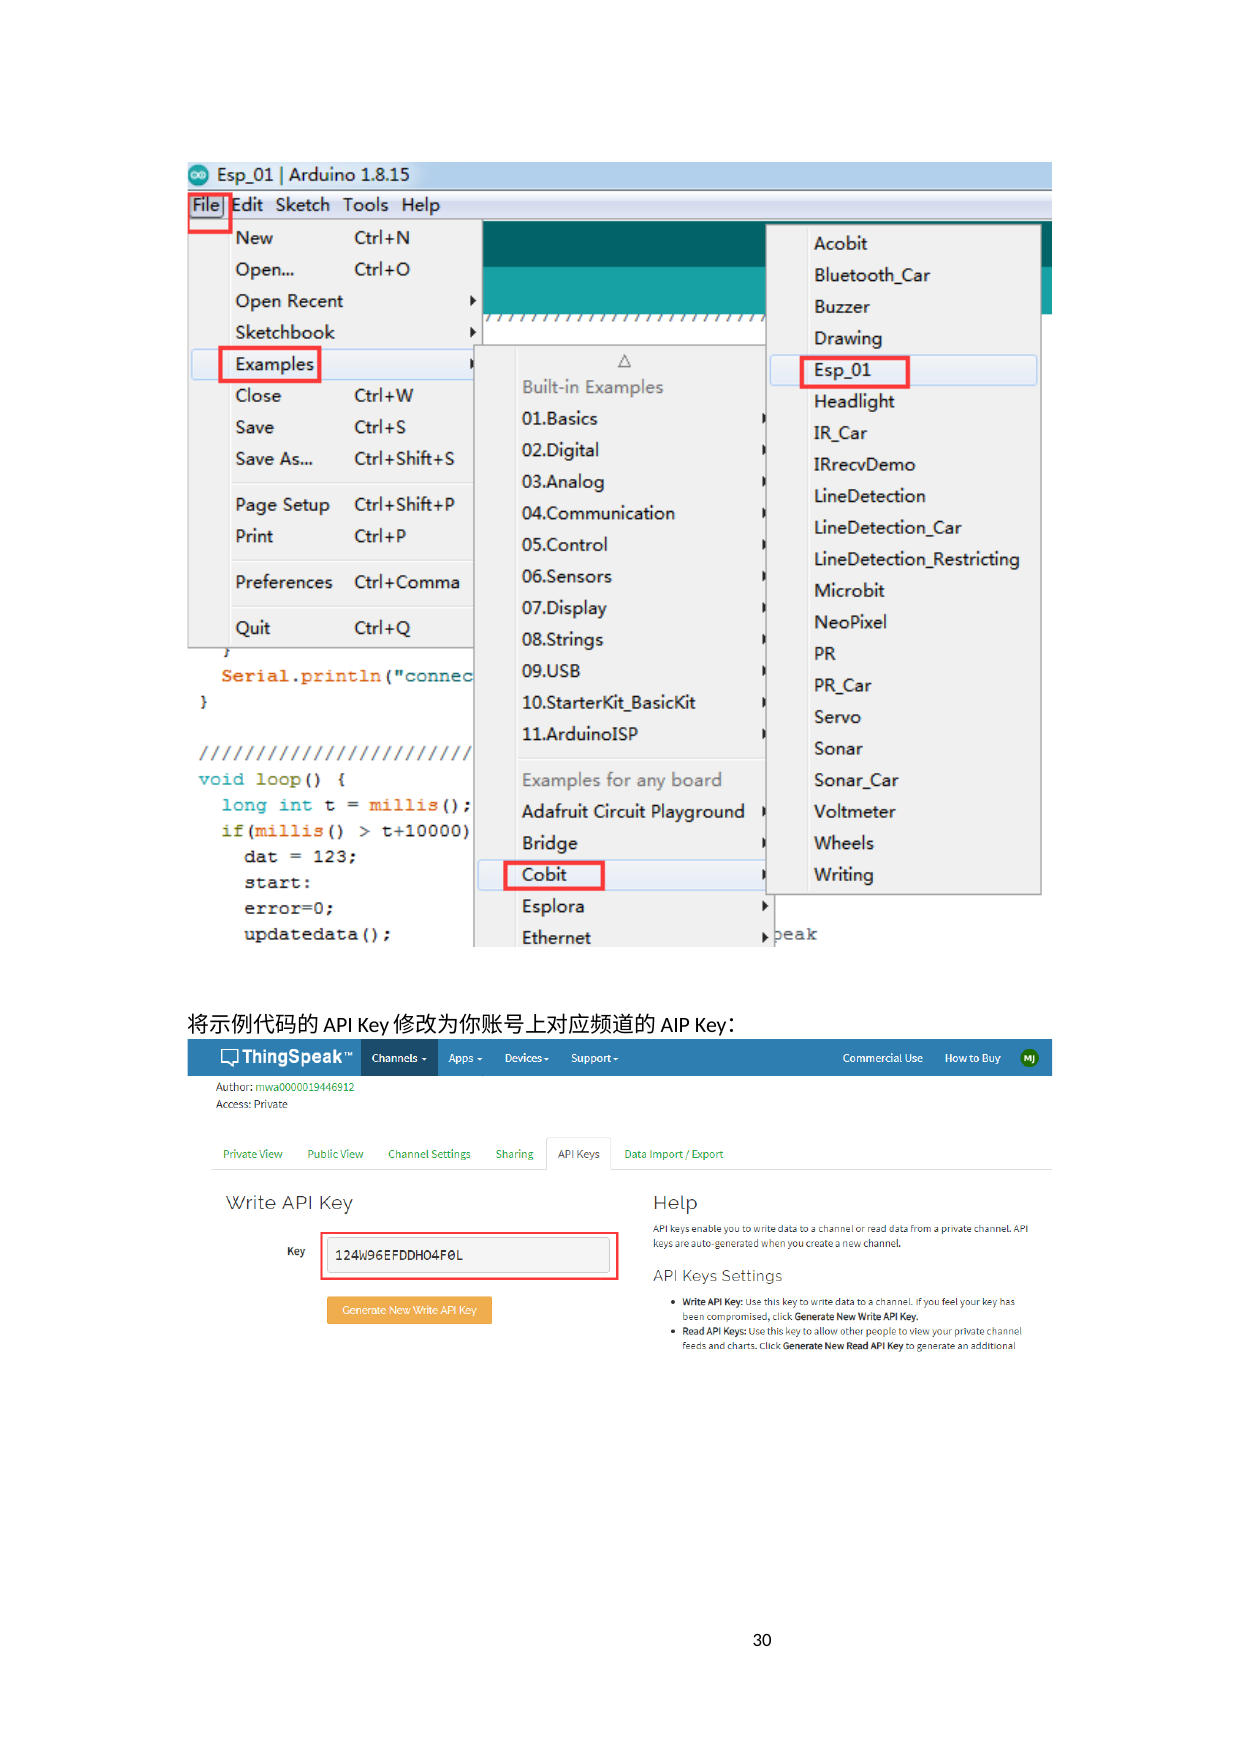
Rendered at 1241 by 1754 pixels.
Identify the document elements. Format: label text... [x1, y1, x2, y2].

picture [187, 1039, 1053, 1354]
text 将示例代码的API Key修改为你账号上对应频道的AIP Key： [187, 1007, 1053, 1039]
picture [187, 162, 1052, 947]
